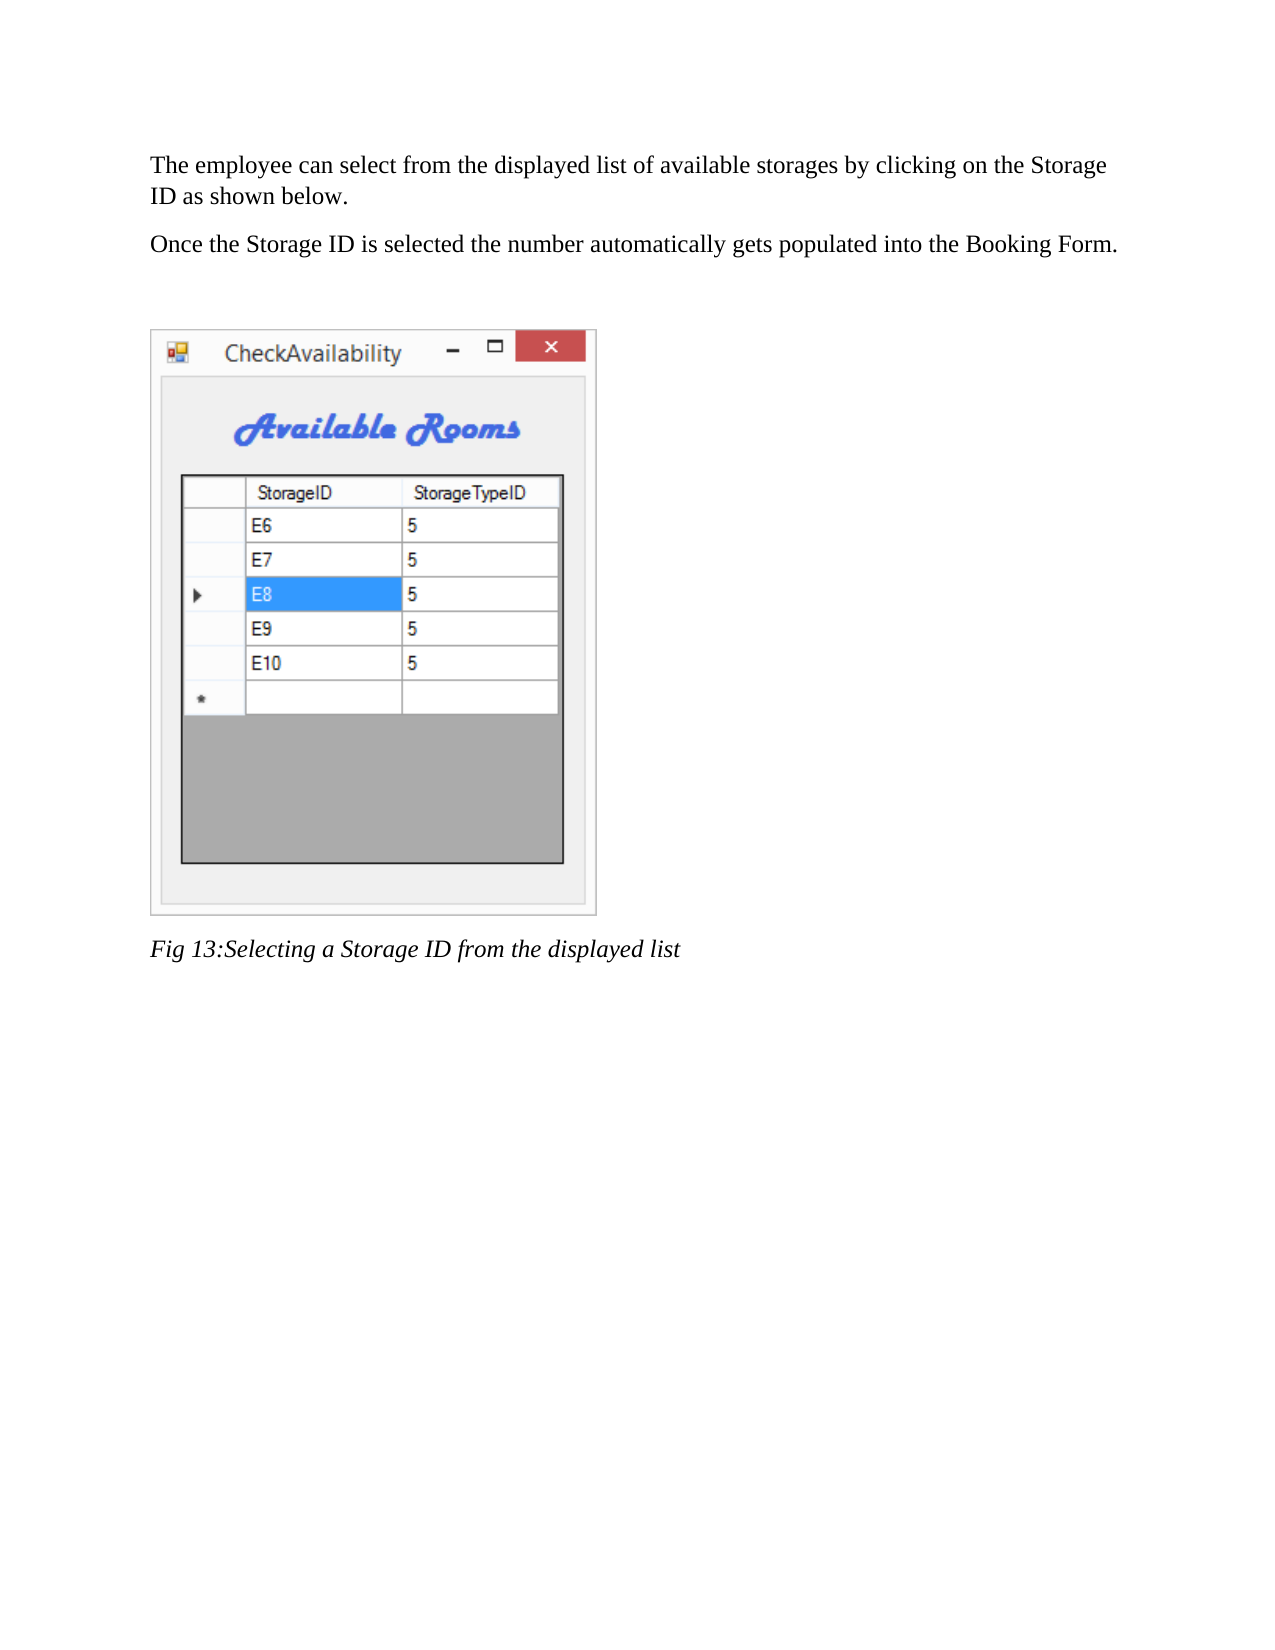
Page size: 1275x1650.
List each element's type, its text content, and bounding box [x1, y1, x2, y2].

text The employee can select from the displayed list of available storages by clicking on the Storage ID as shown below. [150, 150, 1125, 210]
text Once the Storage ID is selected the number automatically gets populated into the Booking Form. [150, 229, 1125, 257]
text Fig 13:Selecting a Storage ID from the displayed list [150, 934, 1125, 963]
picture [150, 329, 597, 916]
